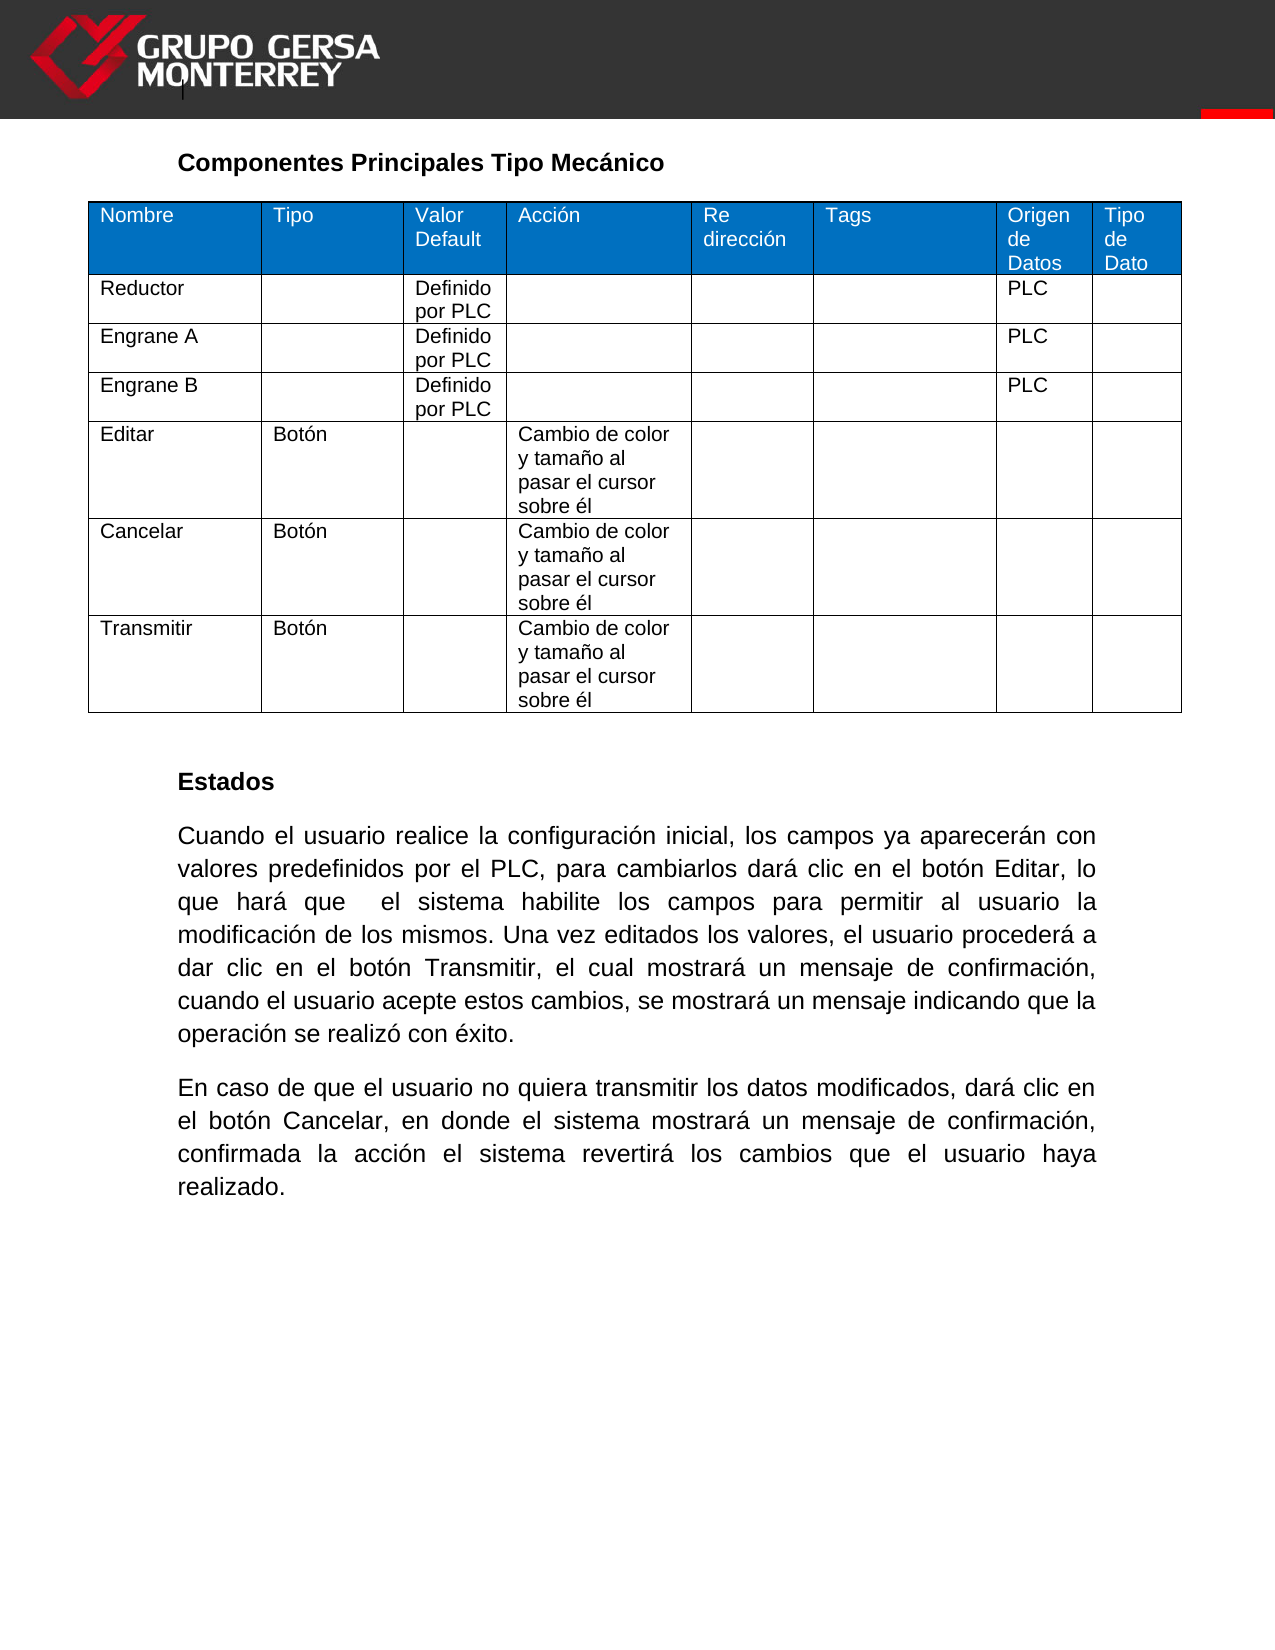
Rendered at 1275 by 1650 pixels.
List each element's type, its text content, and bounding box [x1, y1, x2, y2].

text Componentes Principales Tipo Mecánico [177, 148, 1098, 176]
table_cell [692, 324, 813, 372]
text Cuando el usuario realice la configuración inicial, los campos ya aparecerán con valores predefinidos por el PLC, para cambiarlos dará clic en el botón Editar, lo que hará que el sistema habilite los campos para permitir al usuario la modificación de los mismos. Una vez editados los valores, el usuario procederá a dar clic en el botón Transmitir, el cual mostrará un mensaje de confirmación, cuando el usuario acepte estos cambios, se mostrará un mensaje indicando que la operación se realizó con éxito. [177, 821, 1098, 1047]
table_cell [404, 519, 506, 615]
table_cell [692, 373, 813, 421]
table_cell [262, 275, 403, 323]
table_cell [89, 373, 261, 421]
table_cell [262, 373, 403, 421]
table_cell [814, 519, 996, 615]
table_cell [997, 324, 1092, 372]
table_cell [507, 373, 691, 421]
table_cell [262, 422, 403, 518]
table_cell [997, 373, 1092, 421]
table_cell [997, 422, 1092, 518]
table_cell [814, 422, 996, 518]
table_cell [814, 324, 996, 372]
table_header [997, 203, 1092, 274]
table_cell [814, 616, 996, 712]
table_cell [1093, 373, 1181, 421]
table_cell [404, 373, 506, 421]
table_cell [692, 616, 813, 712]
text En caso de que el usuario no quiera transmitir los datos modificados, dará clic en el botón Cancelar, en donde el sistema mostrará un mensaje de confirmación, confirmada la acción el sistema revertirá los cambios que el usuario haya realizado. [177, 1073, 1098, 1200]
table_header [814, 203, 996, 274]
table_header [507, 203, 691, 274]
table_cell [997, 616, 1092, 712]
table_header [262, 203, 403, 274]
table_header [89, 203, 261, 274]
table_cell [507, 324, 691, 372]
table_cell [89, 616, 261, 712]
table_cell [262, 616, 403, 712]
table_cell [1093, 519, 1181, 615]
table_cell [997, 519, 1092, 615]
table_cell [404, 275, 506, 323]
picture [0, 0, 1275, 119]
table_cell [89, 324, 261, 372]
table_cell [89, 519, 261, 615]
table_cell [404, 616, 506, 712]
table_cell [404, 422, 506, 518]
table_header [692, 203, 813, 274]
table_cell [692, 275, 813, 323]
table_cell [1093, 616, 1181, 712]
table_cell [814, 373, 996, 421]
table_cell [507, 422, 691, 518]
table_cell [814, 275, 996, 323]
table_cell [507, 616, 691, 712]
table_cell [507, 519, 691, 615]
text Estados [177, 767, 1098, 796]
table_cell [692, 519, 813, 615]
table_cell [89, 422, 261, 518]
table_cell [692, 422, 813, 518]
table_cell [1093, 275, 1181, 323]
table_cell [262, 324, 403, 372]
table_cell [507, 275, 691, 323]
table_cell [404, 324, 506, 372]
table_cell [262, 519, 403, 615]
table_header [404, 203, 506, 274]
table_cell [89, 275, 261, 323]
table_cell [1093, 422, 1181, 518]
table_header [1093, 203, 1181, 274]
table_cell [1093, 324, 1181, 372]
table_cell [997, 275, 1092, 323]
